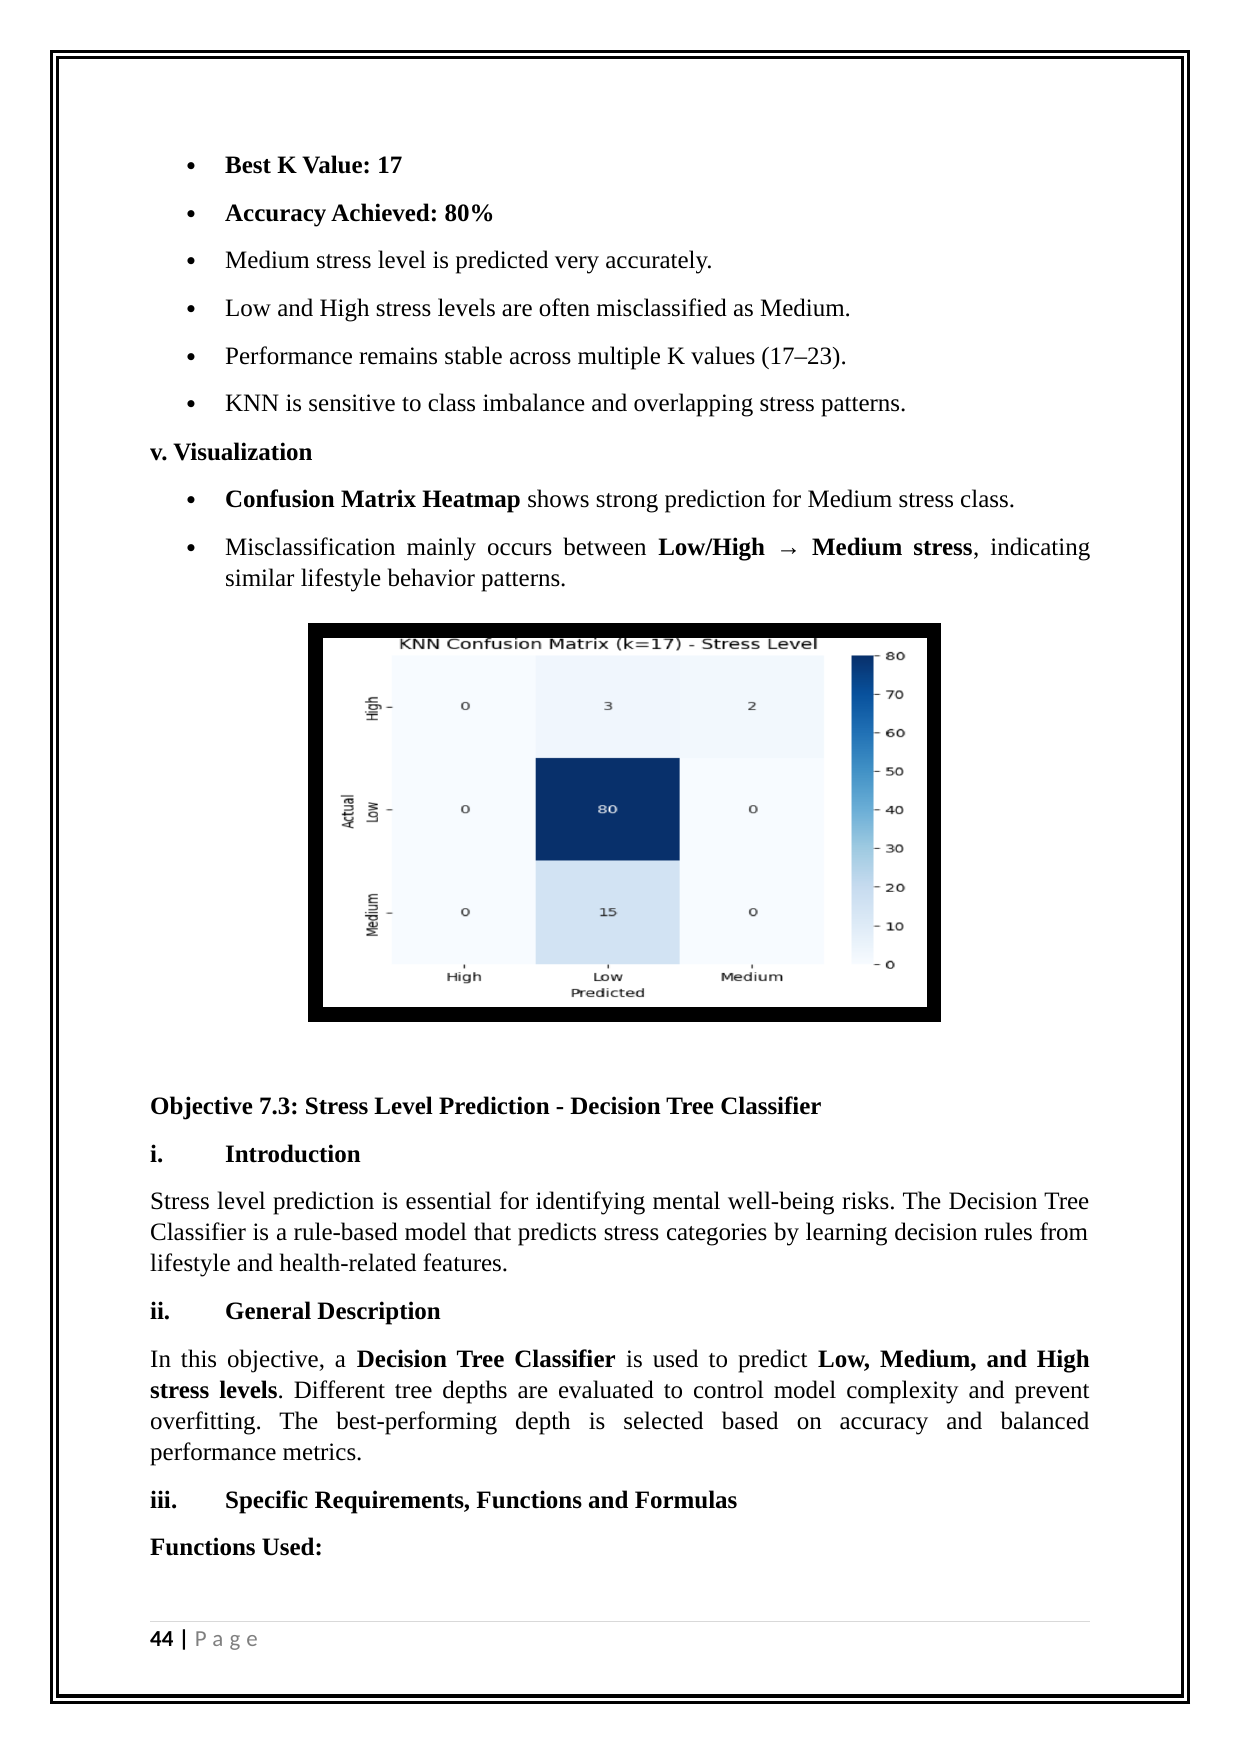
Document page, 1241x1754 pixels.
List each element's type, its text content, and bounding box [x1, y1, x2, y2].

list Specific Requirements, Functions and Formulas [150, 1485, 1090, 1513]
text Stress level prediction is essential for identifying mental well-being risks. The Decision Tree Classifier is a rule-based model that predicts stress categories by learning decision rules from lifestyle and health-related features. [150, 1186, 1090, 1277]
list Misclassification mainly occurs between Low/High → Medium stress, indicating similar lifestyle behavior patterns. [187, 532, 1090, 592]
text v. Visualization [150, 437, 1090, 465]
list KNN is sensitive to class imbalance and overlapping stress patterns. [187, 388, 1090, 418]
text Functions Used: [150, 1532, 1090, 1561]
list Accuracy Achieved: 80% [187, 198, 1090, 226]
text In this objective, a Decision Tree Classifier is used to predict Low, Medium, and High stress levels. Different tree depths are evaluated to control model complexity and prevent overfitting. The best-performing depth is selected based on accuracy and balanced performance metrics. [150, 1344, 1090, 1466]
list Confusion Matrix Heatmap shows strong prediction for Medium stress class. [187, 484, 1090, 513]
list Medium stress level is predicted very accurately. [187, 245, 1090, 274]
list General Description [150, 1296, 1090, 1325]
list Performance remains stable across multiple K values (17–23). [187, 341, 1090, 369]
list Introduction [150, 1139, 1090, 1167]
list Low and High stress levels are often misclassified as Medium. [187, 293, 1090, 322]
text Objective 7.3: Stress Level Prediction - Decision Tree Classifier [150, 1091, 1090, 1120]
list Best K Value: 17 [187, 150, 1090, 179]
picture [323, 638, 927, 1007]
